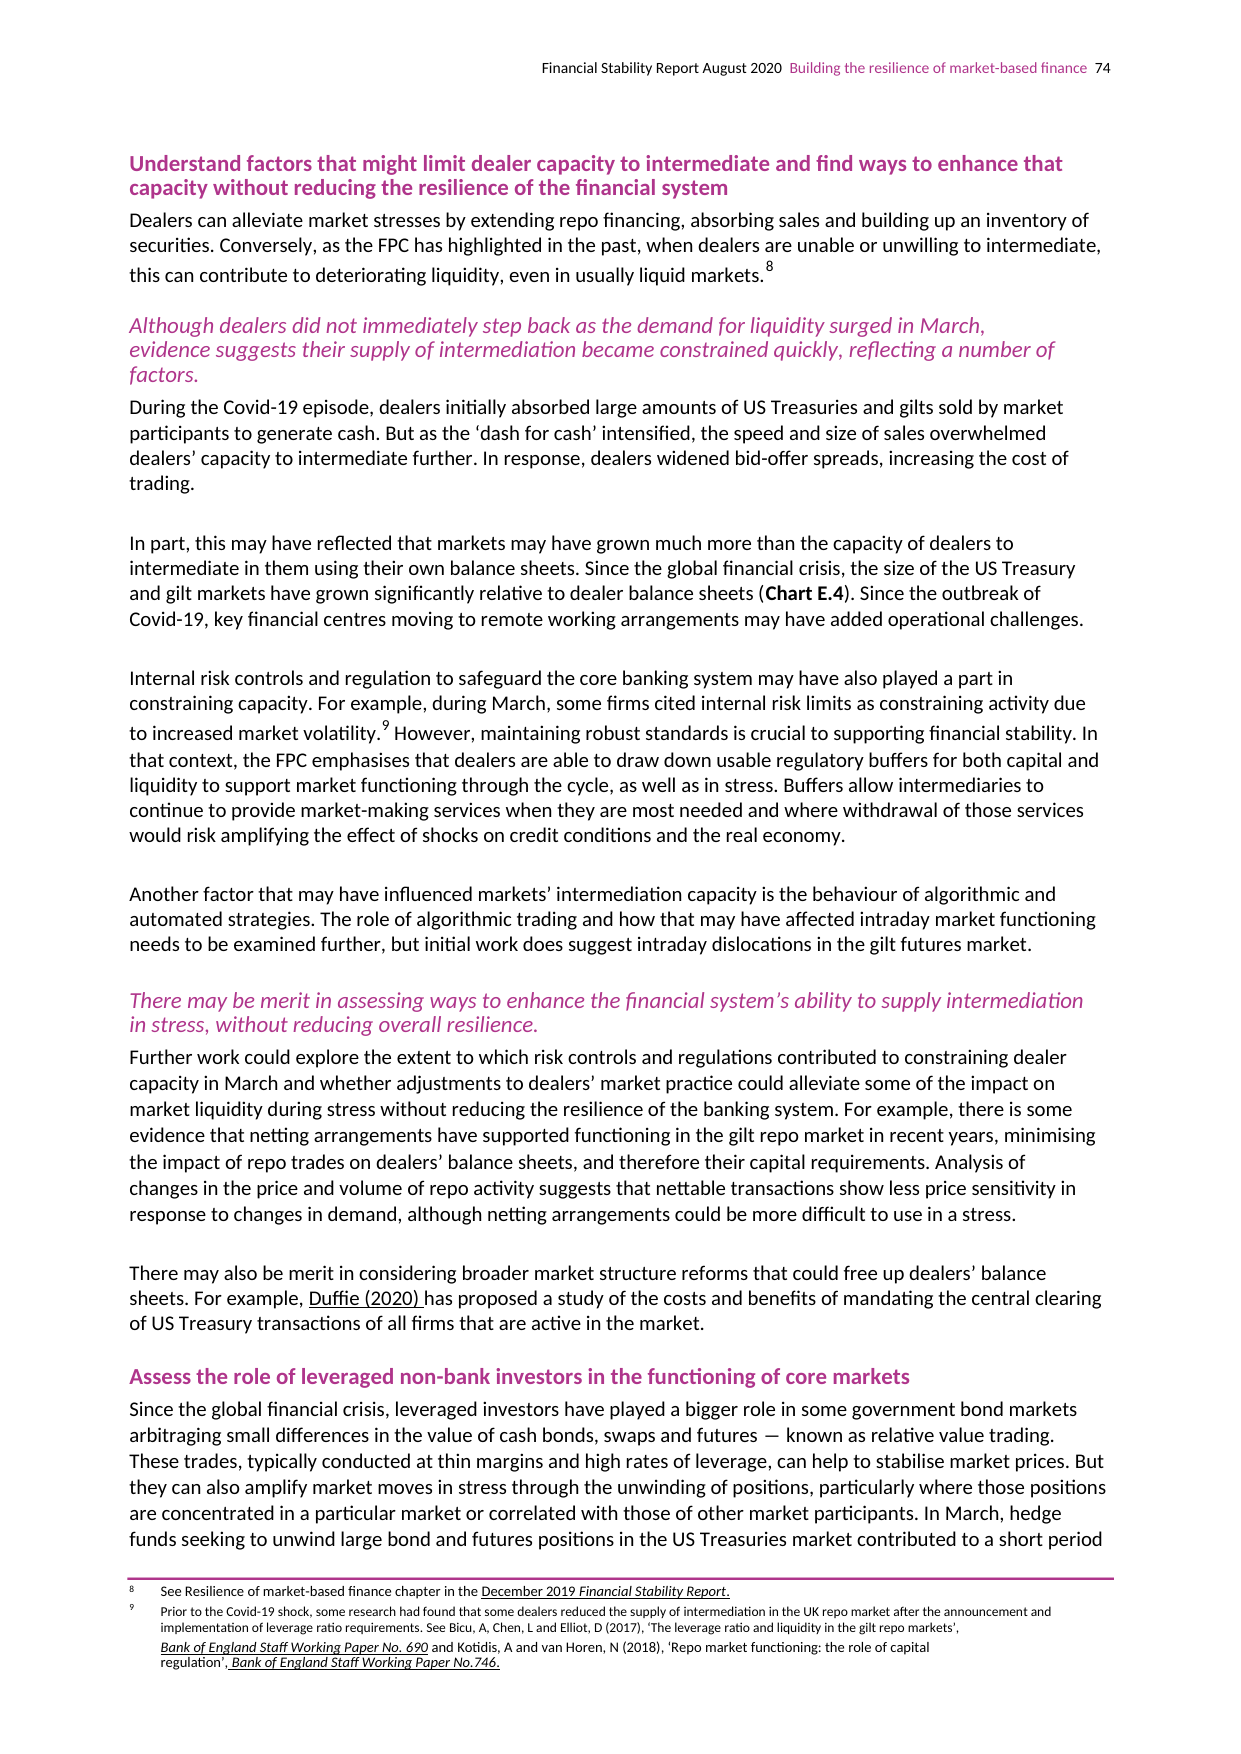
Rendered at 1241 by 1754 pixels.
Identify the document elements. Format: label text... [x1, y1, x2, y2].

text Understand factors that might limit dealer capacity to intermediate and find ways to enhance that capacity without reducing the resilience of the financial system [129, 152, 1064, 201]
text There may also be merit in considering broader market structure reforms that could free up dealers’ balance sheets. For example, Duffie (2020) has proposed a study of the costs and benefits of mandating the central clearing of US Treasury transactions of all firms that are active in the market. [129, 1261, 1104, 1336]
text Although dealers did not immediately step back as the demand for liquidity surged in March, evidence suggests their supply of intermediation became constrained quickly, reflecting a number of factors. [129, 314, 1075, 388]
text Assess the role of leveraged non-bank investors in the functioning of core markets [129, 1362, 1110, 1391]
text Financial Stability Report August 2020 Building the resilience of market-based finance 74 [129, 59, 1110, 78]
text See Resilience of market-based finance chapter in the December 2019 Financial Stability Report. [160, 1583, 1110, 1600]
text Further work could explore the extent to which risk controls and regulations contributed to constraining dealer capacity in March and whether adjustments to dealers’ market practice could alleviate some of the impact on market liquidity during stress without reducing the resilience of the banking system. For example, there is some evidence that netting arrangements have supported functioning in the gilt repo market in recent years, minimising the impact of repo trades on dealers’ balance sheets, and therefore their capital requirements. Analysis of changes in the price and volume of repo activity suggests that nettable transactions show less price sensitivity in response to changes in demand, although netting arrangements could be more difficult to use in a stress. [129, 1044, 1100, 1227]
text In part, this may have reflected that markets may have grown much more than the capacity of dealers to intermediate in them using their own balance sheets. Since the global financial crisis, the size of the US Treasury and gilt markets have grown significantly relative to dealer balance sheets (Chart E.4). Since the outbreak of Covid-19, key financial centres moving to remote working arrangements may have added operational challenges. [129, 530, 1087, 631]
text During the Covid-19 episode, dealers initially absorbed large amounts of US Treasuries and gilts sold by market participants to generate cash. But as the ‘dash for cash’ intensified, the speed and size of sales overwhelmed dealers’ capacity to intermediate further. In response, dealers widened bid-offer spreads, increasing the cost of trading. [129, 394, 1071, 496]
text Internal risk controls and regulation to safeguard the core banking system may have also played a part in constraining capacity. For example, during March, some firms cited internal risk limits as constraining activity due to increased market volatility.9 However, maintaining robust standards is crucial to supporting financial stability. In that context, the FPC emphasises that dealers are able to draw down usable regulatory buffers for both capital and liquidity to support market functioning through the cycle, as well as in stress. Buffers allow intermediaries to continue to provide market-making services when they are most needed and where withdrawal of those services would risk amplifying the effect of shocks on credit conditions and the real economy. [129, 665, 1102, 848]
text Another factor that may have influenced markets’ intermediation capacity is the behaviour of algorithmic and automated strategies. The role of algorithmic trading and how that may have affected intraday market functioning needs to be examined further, but initial work does suggest intraday dislocations in the gilt futures market. [129, 882, 1100, 956]
text Bank of England Staff Working Paper No. 690 and Kotidis, A and van Horen, N (2018), ‘Repo market functioning: the role of capital regulation’, Bank of England Staff Working Paper No.746. [160, 1639, 1000, 1672]
text Dealers can alleviate market stresses by extending repo financing, absorbing sales and building up an inventory of securities. Conversely, as the FPC has highlighted in the past, when dealers are unable or unwilling to intermediate, this can contribute to deteriorating liquidity, even in usually liquid markets.8 [129, 207, 1104, 288]
text There may be merit in assessing ways to enhance the financial system’s ability to supply intermediation in stress, without reducing overall resilience. [129, 988, 1108, 1038]
text Prior to the Covid-19 shock, some research had found that some dealers reduced the supply of intermediation in the UK repo market after the announcement and implementation of leverage ratio requirements. See Bicu, A, Chen, L and Elliot, D (2017), ‘The leverage ratio and liquidity in the gilt repo markets’, [160, 1604, 1096, 1636]
text Since the global financial crisis, leveraged investors have played a bigger role in some government bond markets arbitraging small differences in the value of cash bonds, swaps and futures ― known as relative value trading. These trades, typically conducted at thin margins and high rates of leverage, can help to stabilise market prices. But they can also amplify market moves in stress through the unwinding of positions, particularly where those positions are concentrated in a particular market or correlated with those of other market participants. In March, hedge funds seeking to unwind large bond and futures positions in the US Treasuries market contributed to a short period [129, 1397, 1108, 1551]
